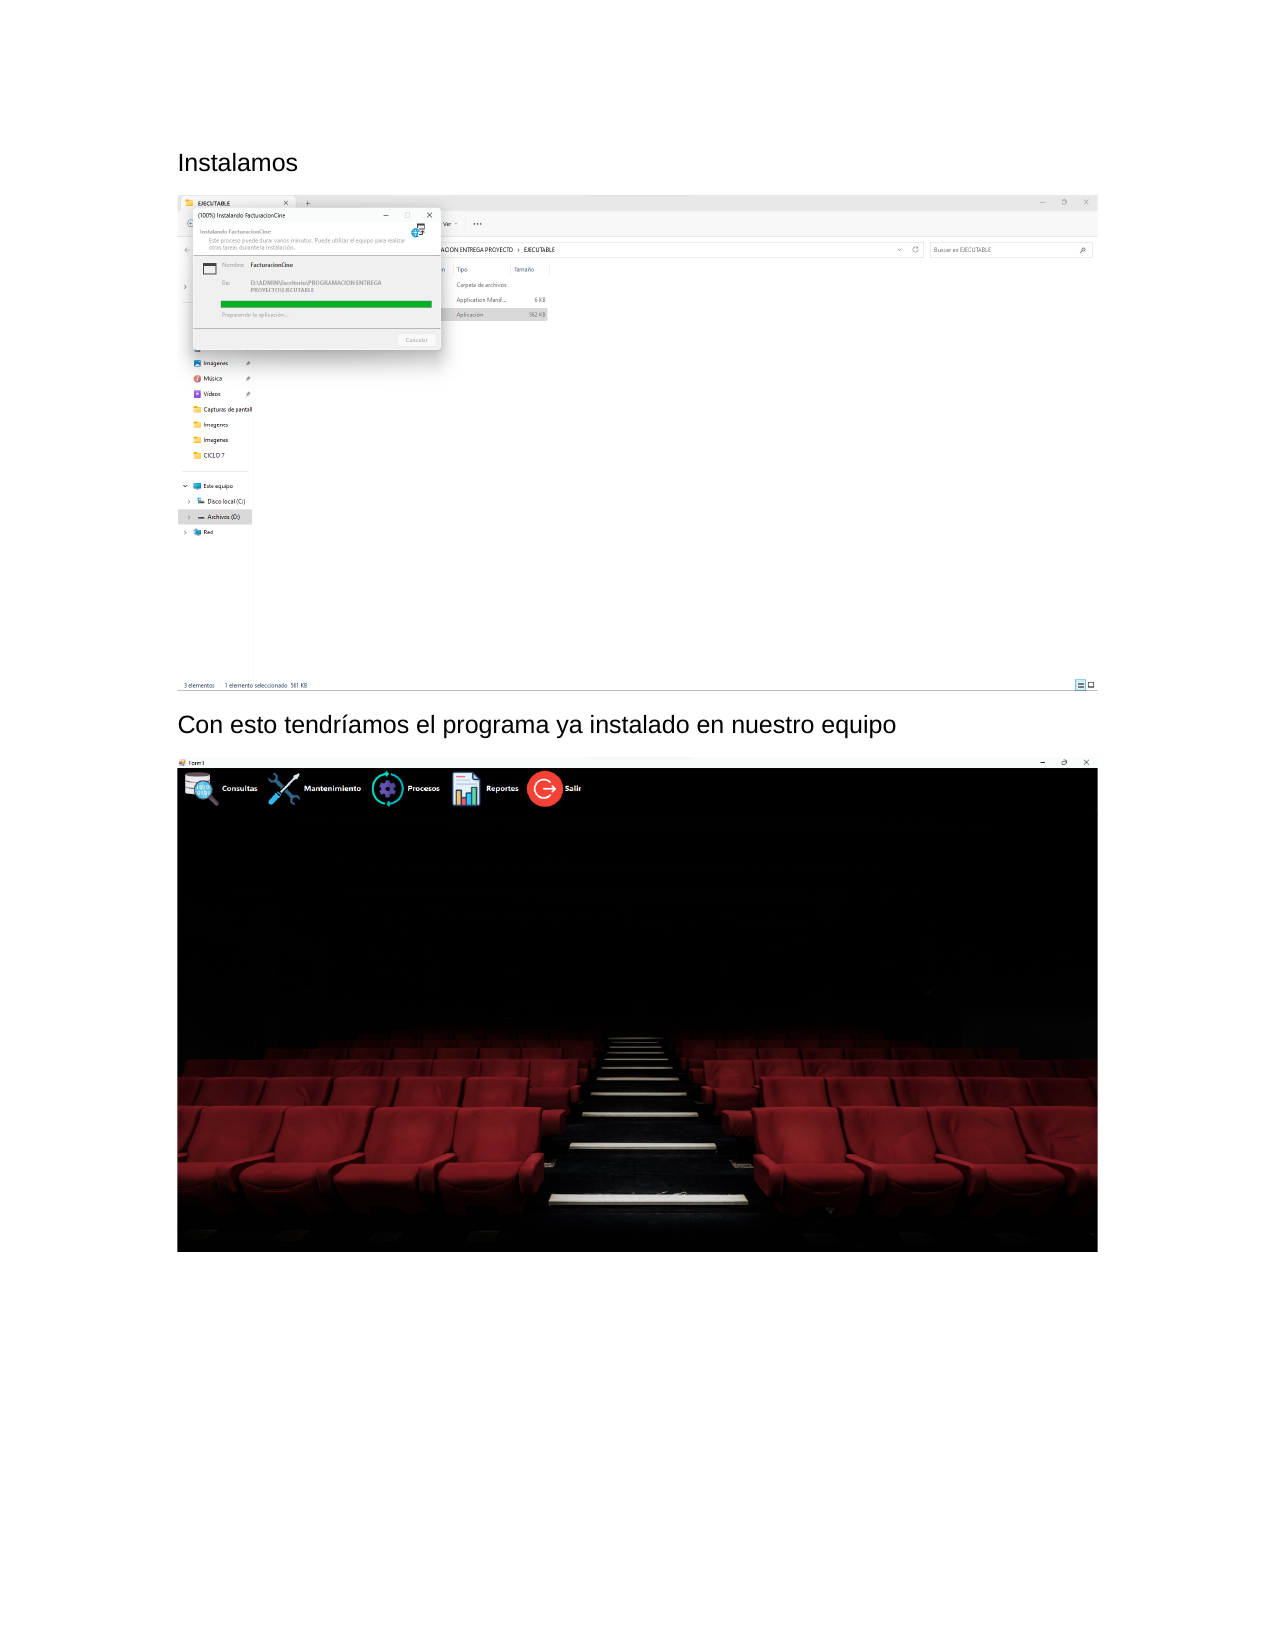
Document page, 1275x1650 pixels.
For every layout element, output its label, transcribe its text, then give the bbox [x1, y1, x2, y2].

picture [177, 757, 1098, 1252]
text Instalamos [177, 148, 1098, 176]
picture [177, 195, 1098, 691]
text Con esto tendríamos el programa ya instalado en nuestro equipo [177, 709, 1098, 738]
